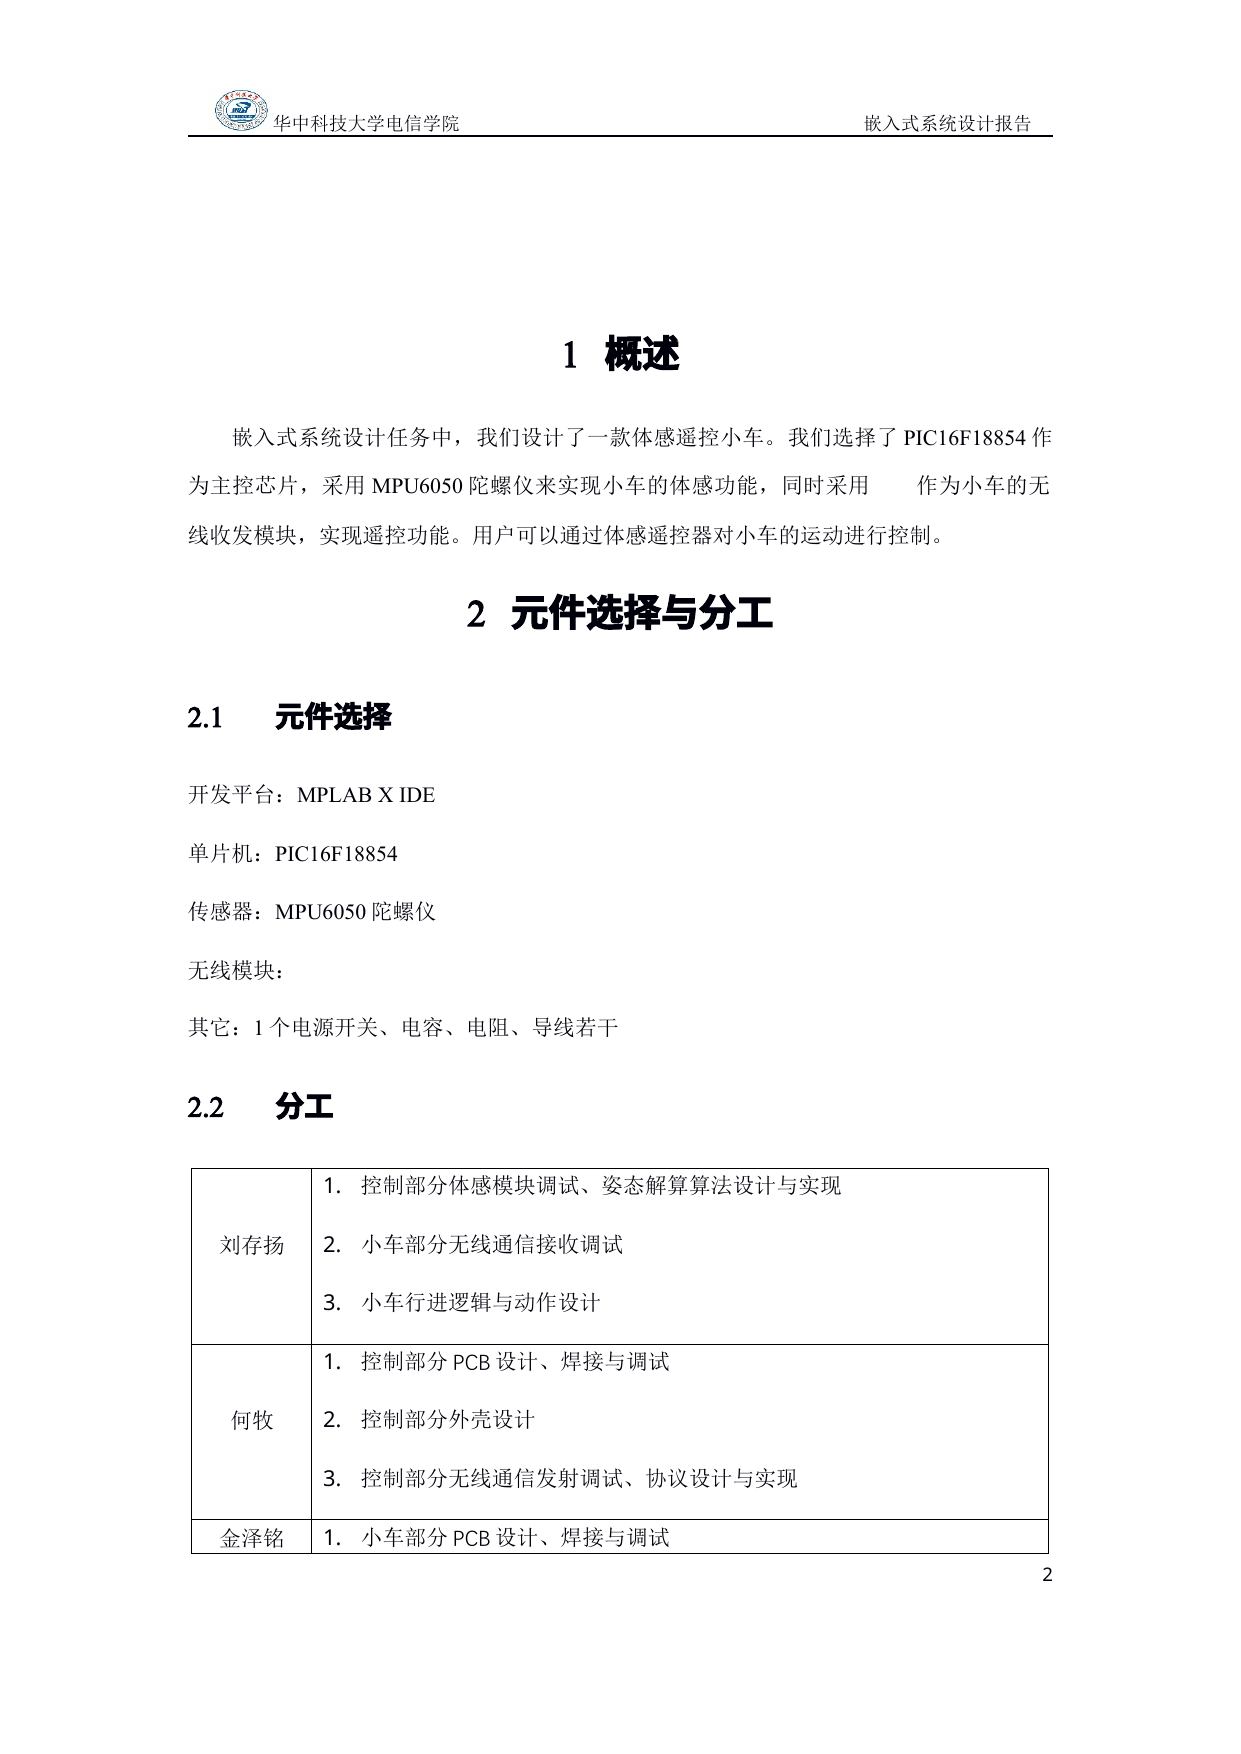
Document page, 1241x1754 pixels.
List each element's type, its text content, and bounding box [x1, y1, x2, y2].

text 传感器：MPU6050陀螺仪 [187, 895, 1053, 927]
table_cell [312, 1520, 1048, 1553]
text 其它：1个电源开关、电容、电阻、导线若干 [187, 1011, 1053, 1043]
picture [208, 88, 273, 131]
table_header 刘存扬 [192, 1169, 311, 1343]
text 开发平台：MPLAB X IDE [187, 778, 1053, 811]
table_cell 金泽铭 [192, 1520, 311, 1553]
title 1 概述 [187, 320, 1053, 385]
subtitle 2.1 元件选择 [187, 683, 1053, 748]
table_cell 何牧 [192, 1345, 311, 1519]
text 嵌入式系统设计任务中，我们设计了一款体感遥控小车。我们选择了PIC16F18854作为主控芯片，采用MPU6050陀螺仪来实现小车的体感功能，同时采用 作为小车的无线收发模块，实现遥控功能。用户可以通过体感遥控器对小车的运动进行控制。 [187, 420, 1053, 550]
title 2 元件选择与分工 [187, 579, 1053, 644]
subtitle 2.2 分工 [187, 1073, 1053, 1138]
text 无线模块： [187, 953, 1053, 986]
text 单片机：PIC16F18854 [187, 836, 1053, 869]
table_cell 控制部分PCB设计、焊接与调试 控制部分外壳设计 控制部分无线通信发射调试、协议设计与实现 [312, 1345, 1048, 1519]
table_header 控制部分体感模块调试、姿态解算算法设计与实现 小车部分无线通信接收调试 小车行进逻辑与动作设计 [312, 1169, 1048, 1343]
